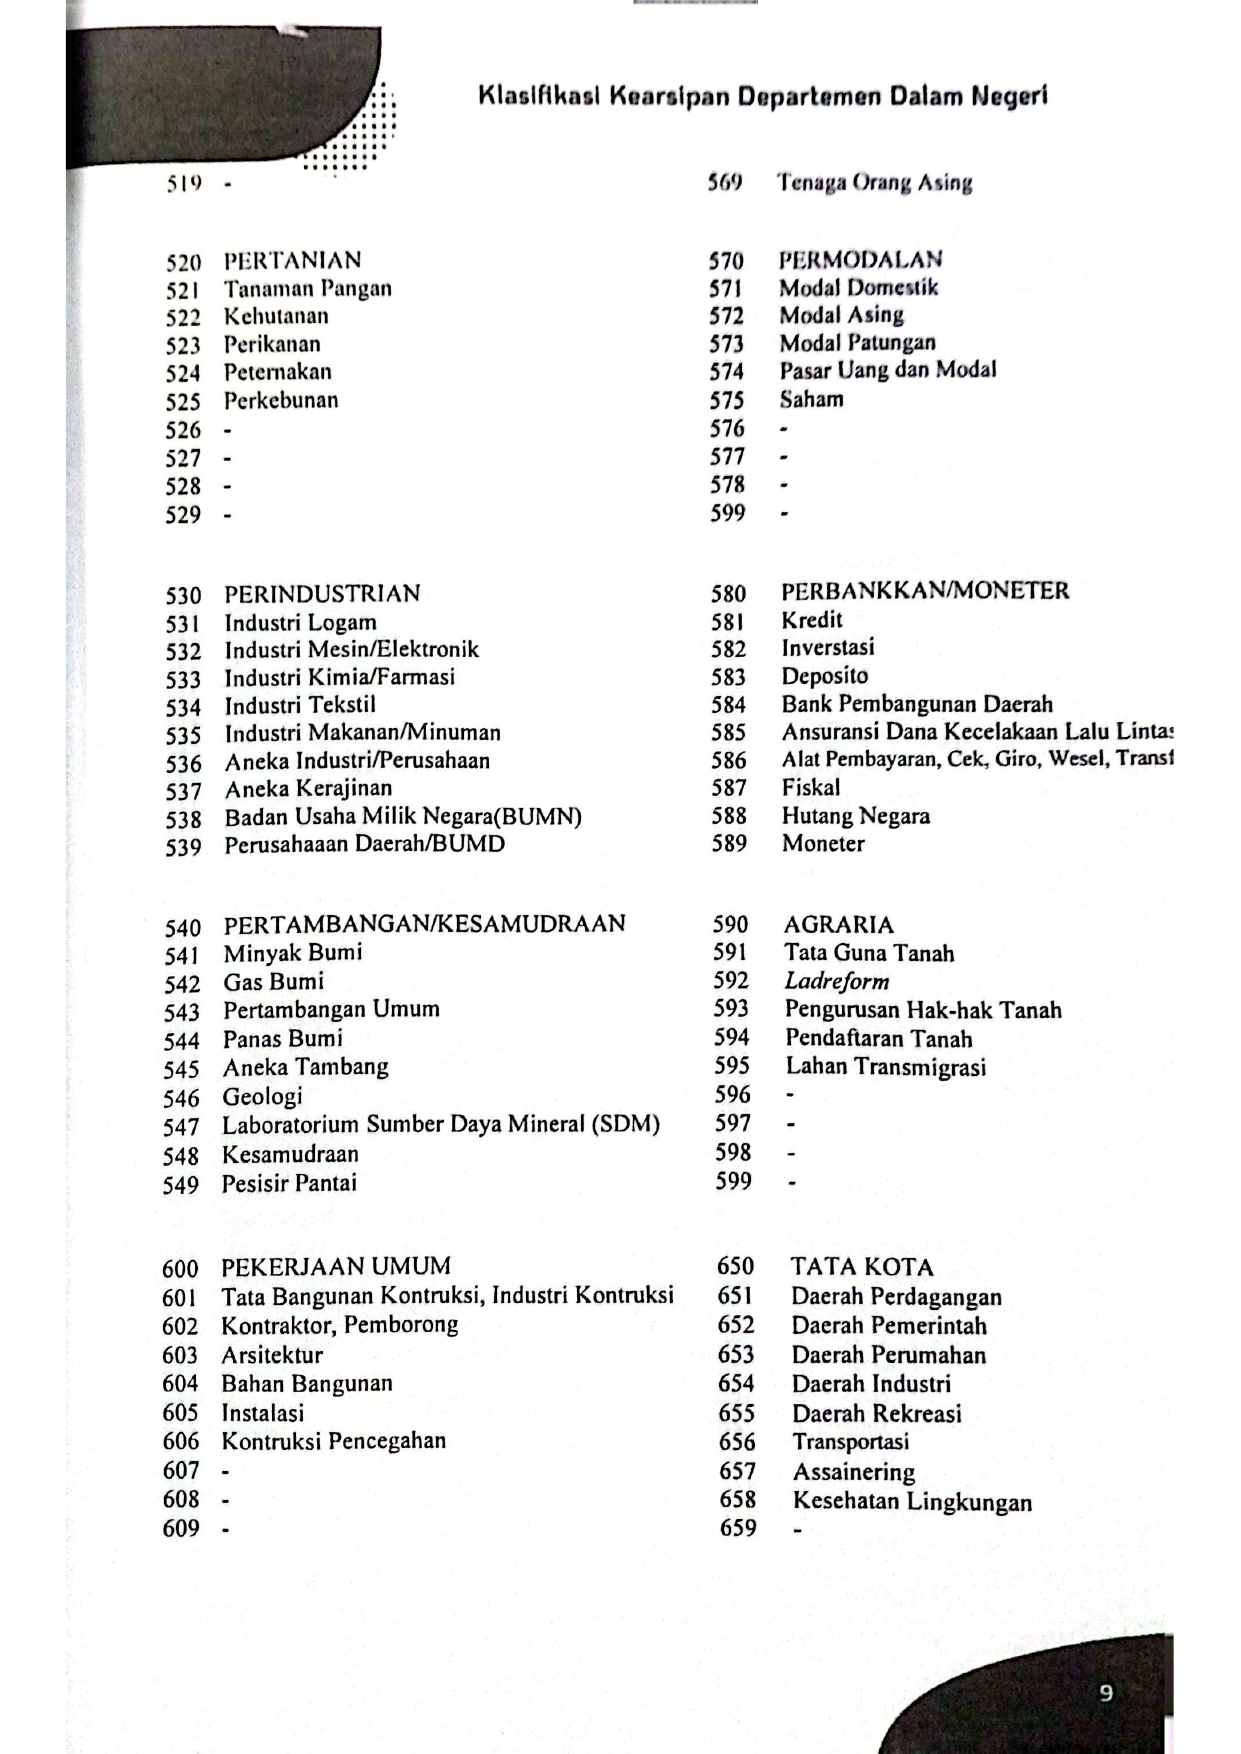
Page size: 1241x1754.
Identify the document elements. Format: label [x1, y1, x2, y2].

picture [65, 0, 1174, 1754]
